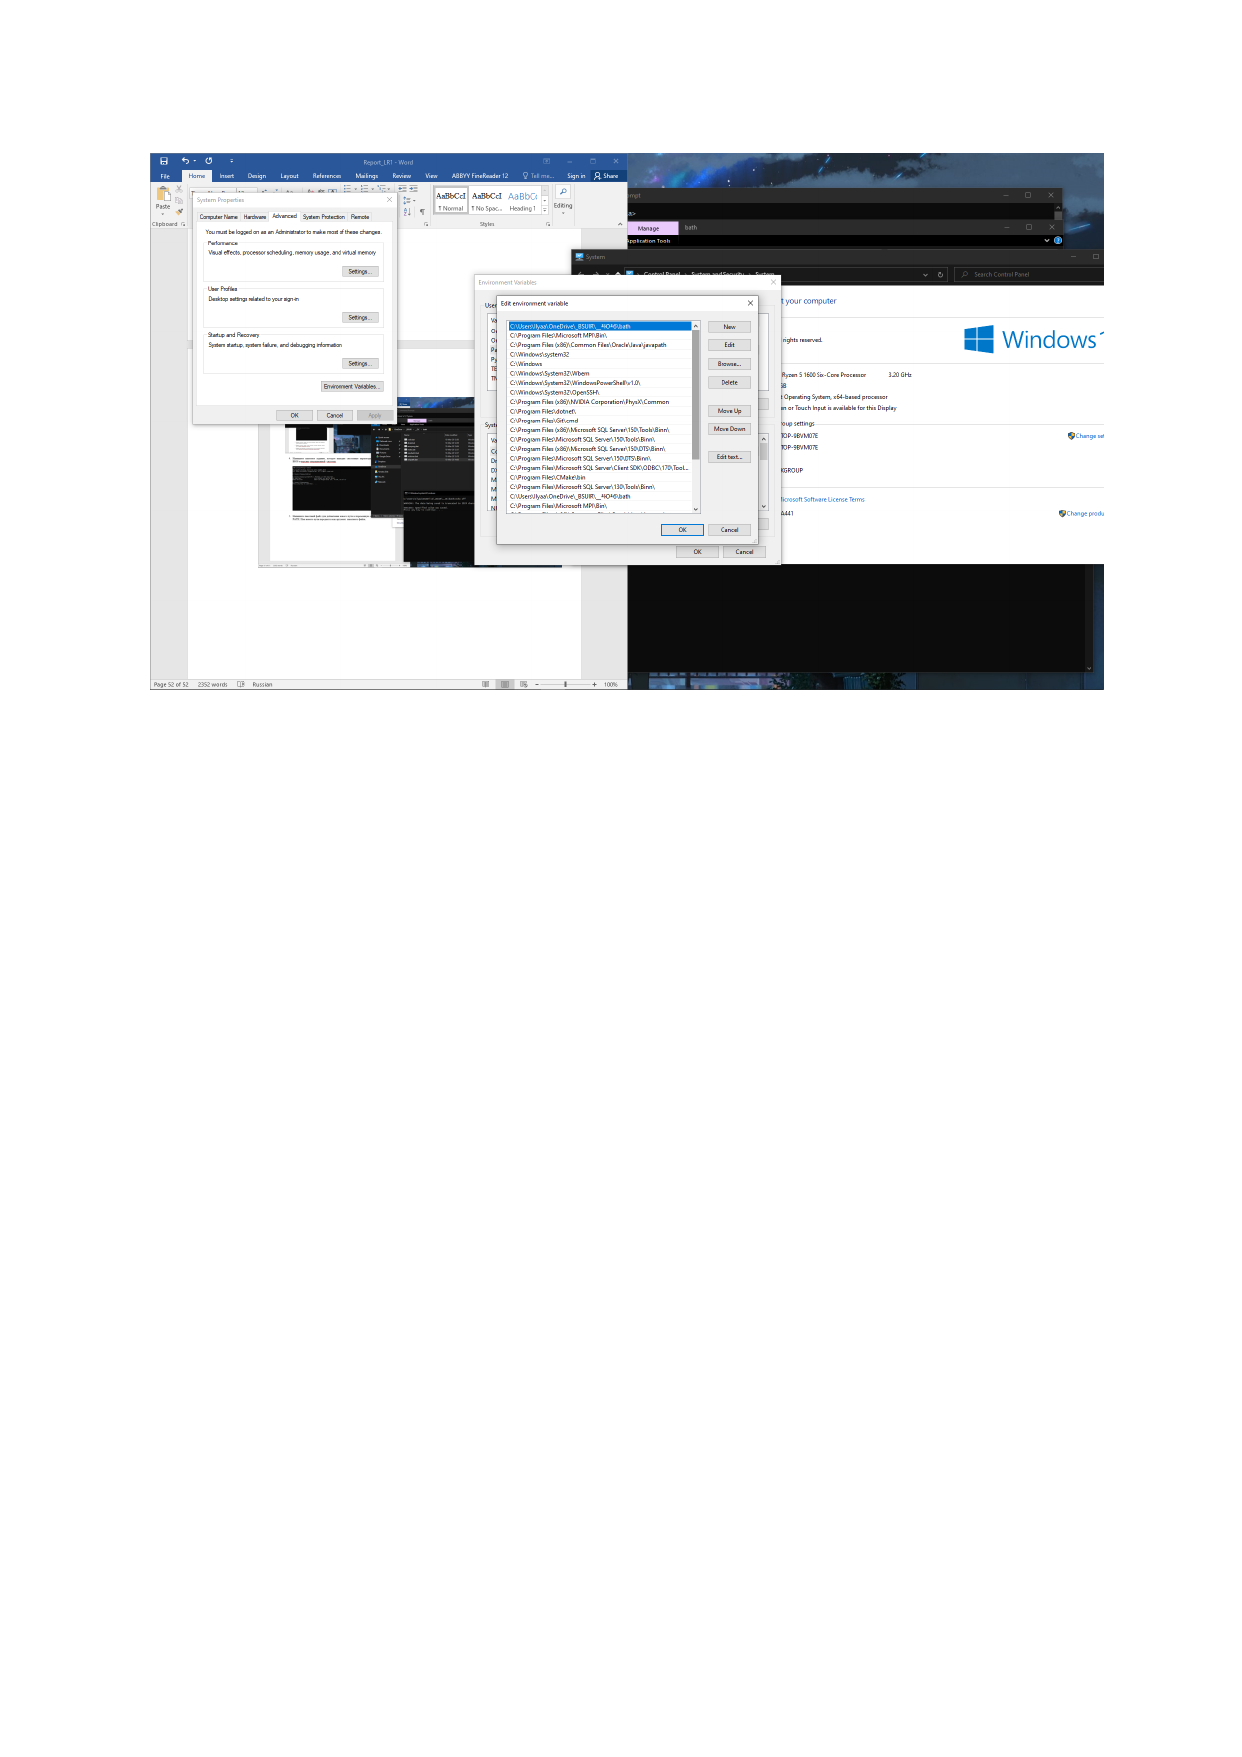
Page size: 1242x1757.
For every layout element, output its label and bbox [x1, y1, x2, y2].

picture [150, 153, 1104, 690]
